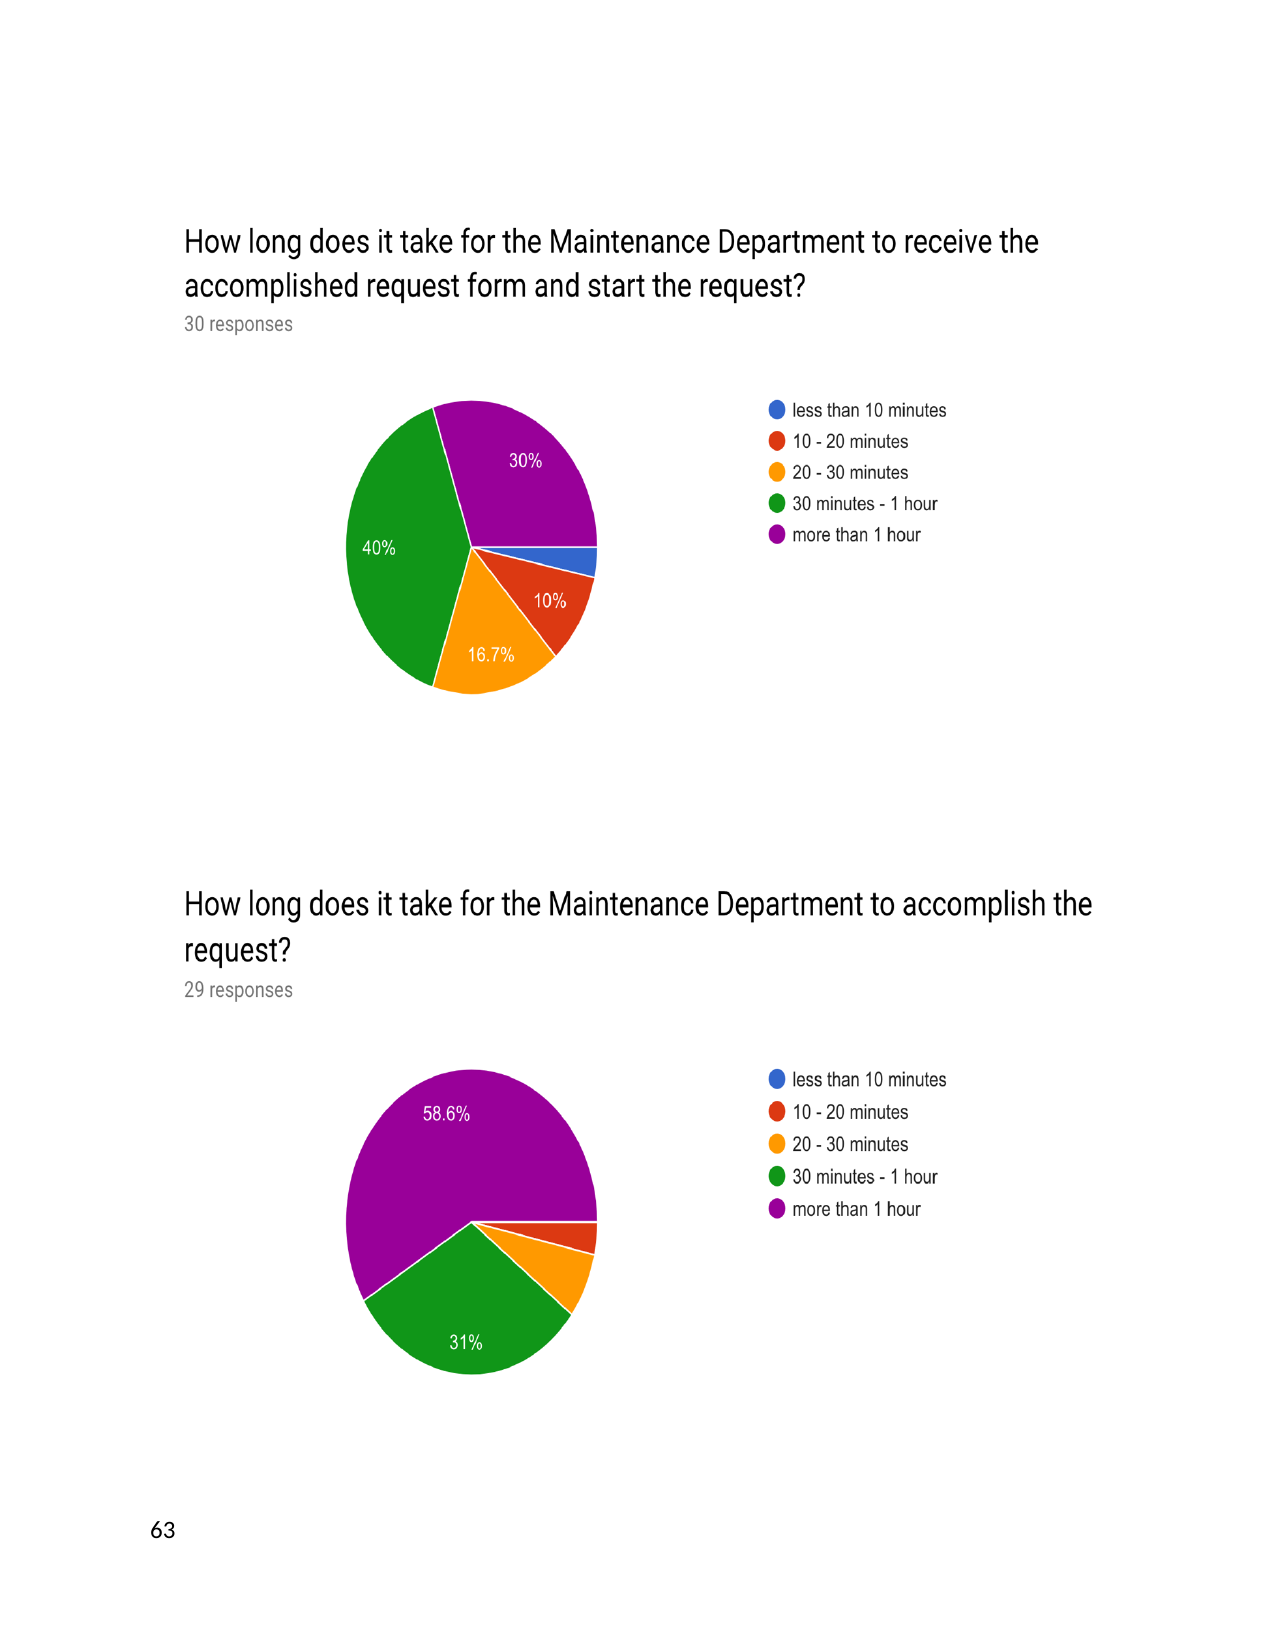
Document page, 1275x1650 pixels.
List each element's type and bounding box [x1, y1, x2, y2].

picture [150, 180, 1125, 750]
picture [150, 840, 1125, 1433]
